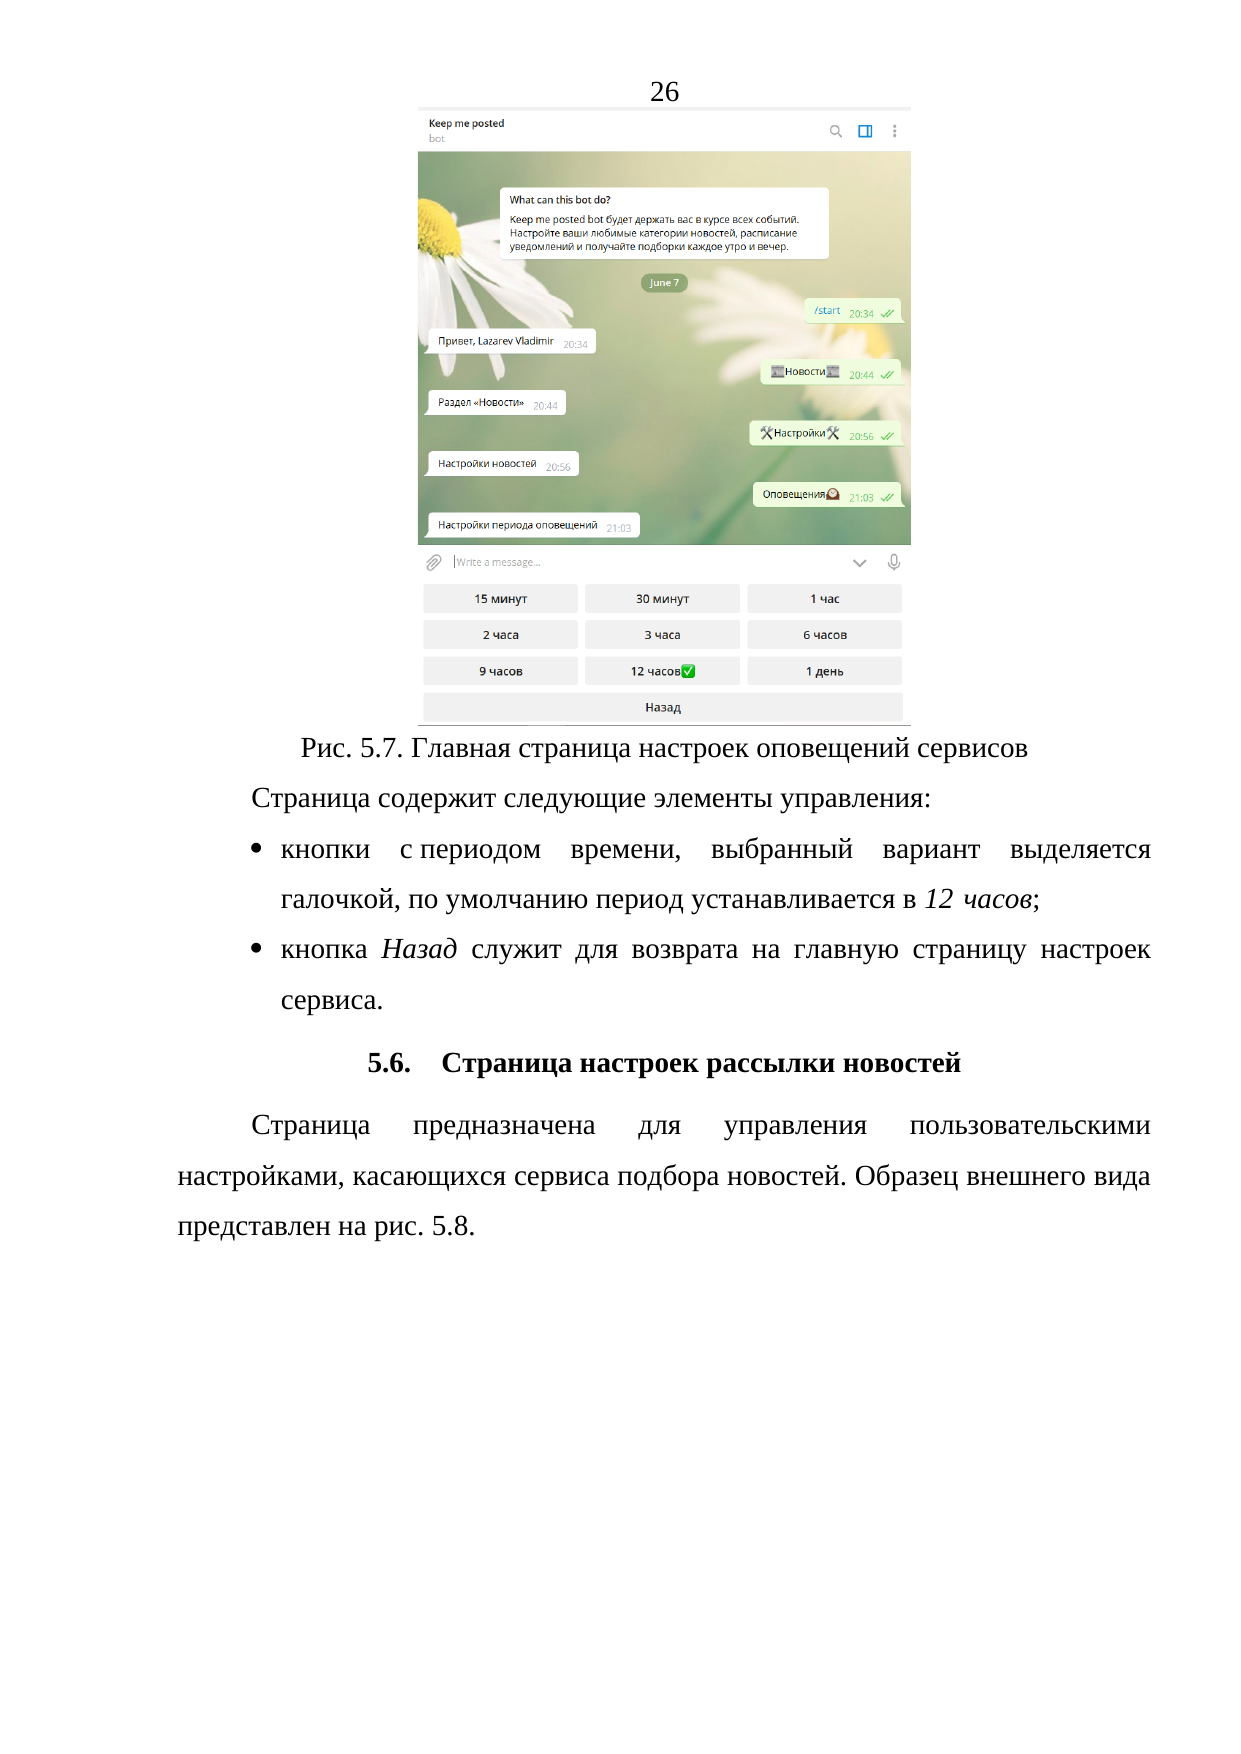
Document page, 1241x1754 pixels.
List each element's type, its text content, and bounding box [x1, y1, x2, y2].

text Страница содержит следующие элементы управления: [177, 780, 1152, 814]
subtitle Страница настроек рассылки новостей [177, 1045, 1152, 1078]
text Страница предназначена для управления пользовательскими настройками, касающихся сервиса подбора новостей. Образец внешнего вида представлен на рис. 5.8. [177, 1107, 1152, 1242]
list кнопка Назад служит для возврата на главную страницу настроек сервиса. [251, 931, 1152, 1015]
list кнопки с периодом времени, выбранный вариант выделяется галочкой, по умолчанию период устанавливается в 12 часов; [251, 831, 1152, 915]
text Рис. 5.7. Главная страница настроек оповещений сервисов [177, 730, 1152, 764]
picture [417, 107, 911, 726]
